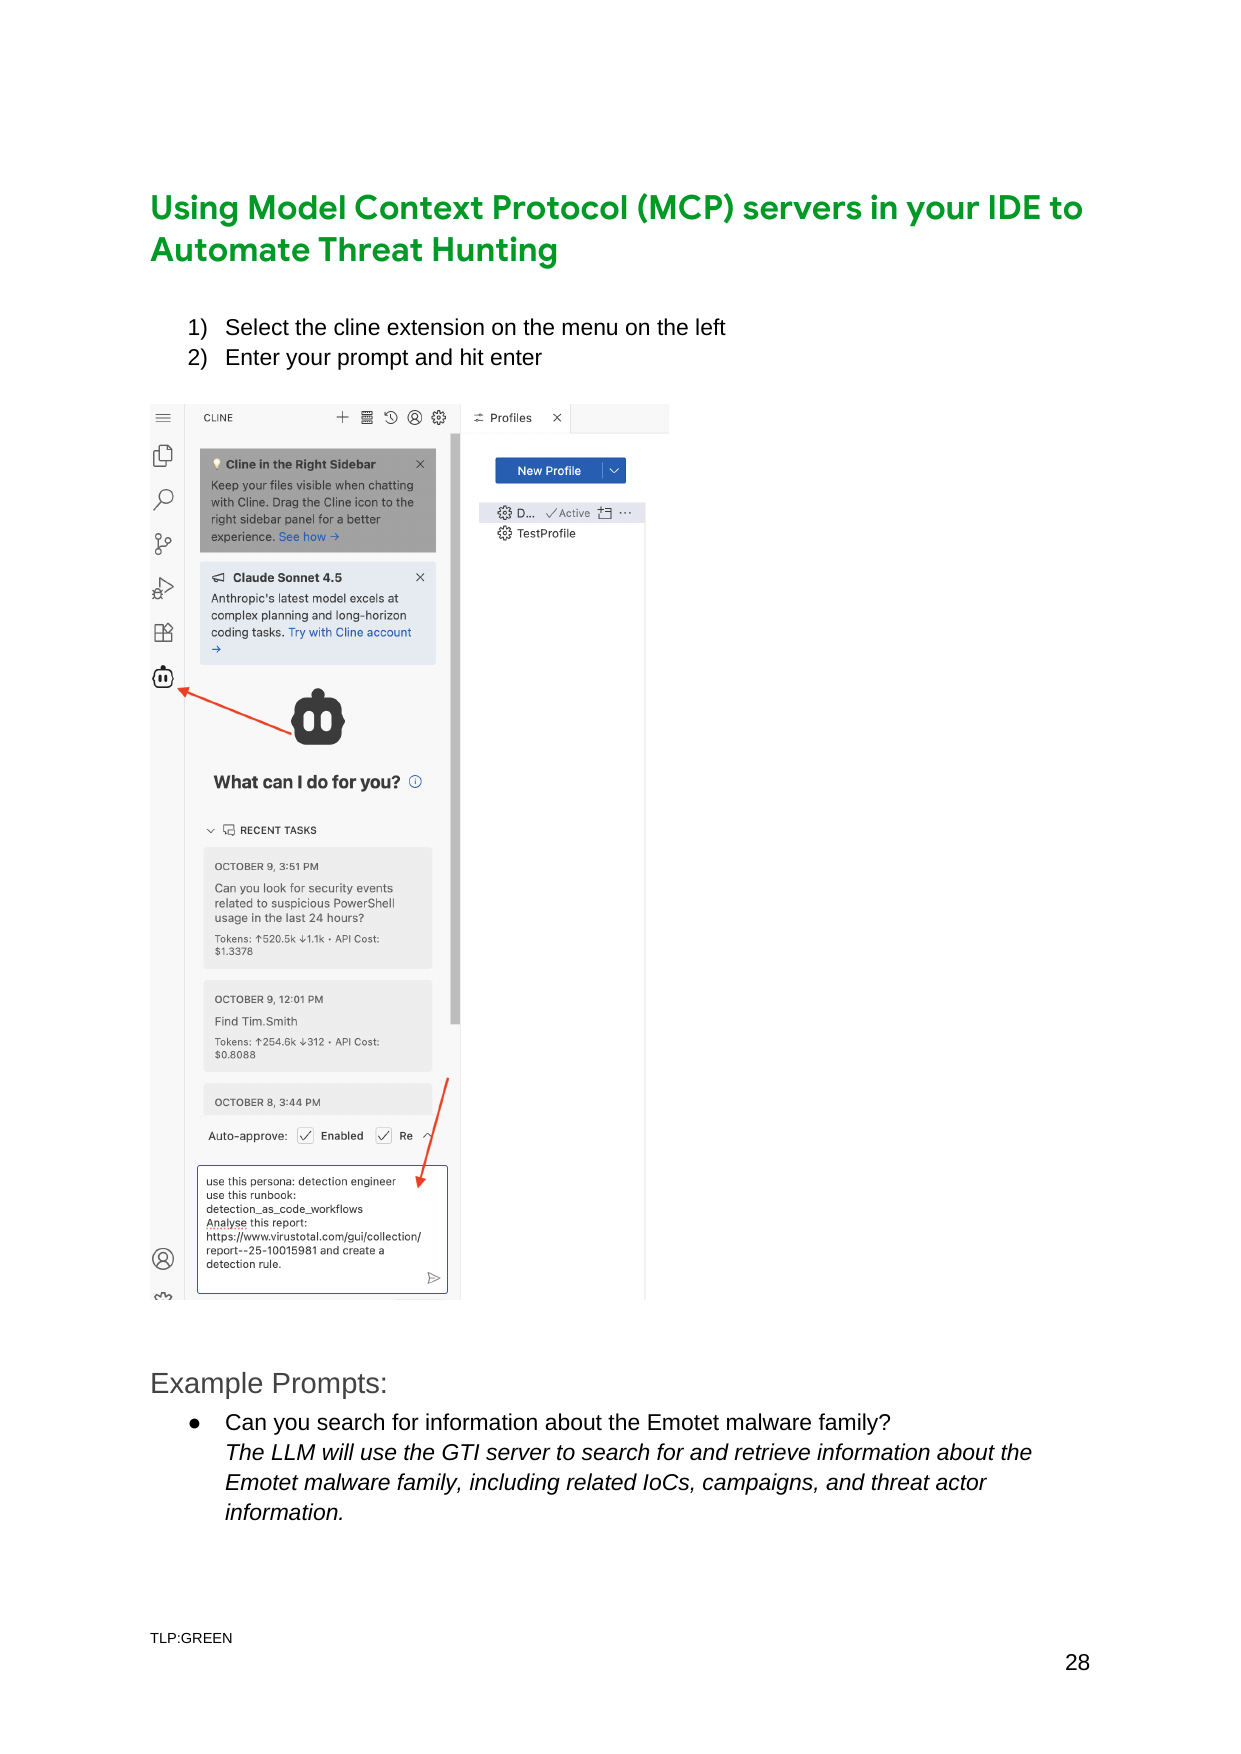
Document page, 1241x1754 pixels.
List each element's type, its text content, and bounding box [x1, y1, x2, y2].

list Select the cline extension on the menu on the left [187, 314, 1090, 340]
subtitle Using Model Context Protocol (MCP) servers in your IDE to Automate Threat Hunting [150, 187, 1090, 271]
text The LLM will use the GTI server to search for and retrieve information about the Emotet malware family, including related IoCs, campaigns, and threat actor information. [225, 1439, 1090, 1525]
subtitle Example Prompts: [150, 1367, 1090, 1400]
picture [150, 404, 670, 1300]
list Can you search for information about the Emotet malware family? [187, 1408, 1090, 1435]
list Enter your prompt and hit enter [187, 344, 1090, 370]
